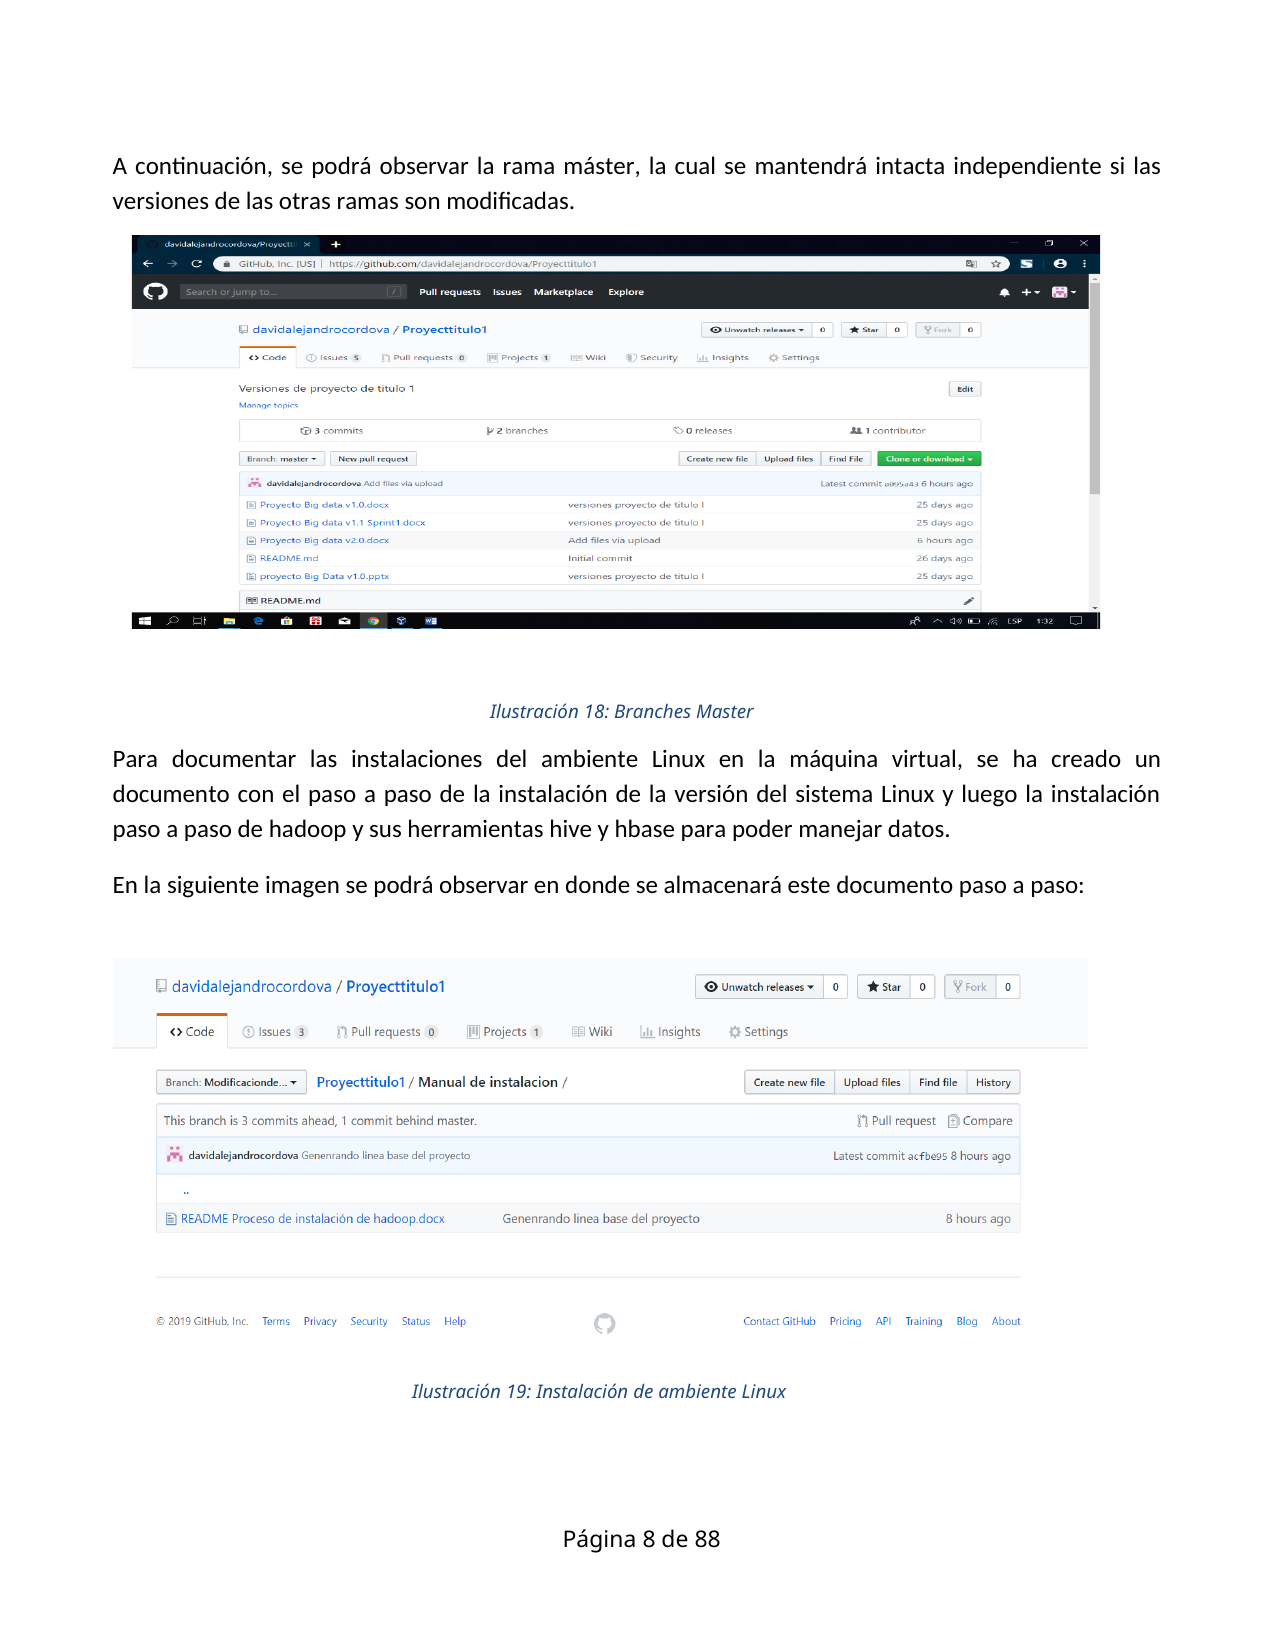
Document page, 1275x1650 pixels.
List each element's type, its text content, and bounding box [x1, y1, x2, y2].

picture [131, 235, 1101, 629]
text Para documentar las instalaciones del ambiente Linux en la máquina virtual, se ha creado un documento con el paso a paso de la instalación de la versión del sistema Linux y luego la instalación paso a paso de hadoop y sus herramientas hive y hbase para poder manejar datos. [112, 743, 1162, 844]
text En la siguiente imagen se podrá observar en donde se almacenará este documento paso a paso: [112, 869, 1162, 900]
text A continuación, se podrá observar la rama máster, la cual se mantendrá intacta independiente si las versiones de las otras ramas son modificadas. [112, 150, 1162, 216]
picture [112, 958, 1088, 1370]
